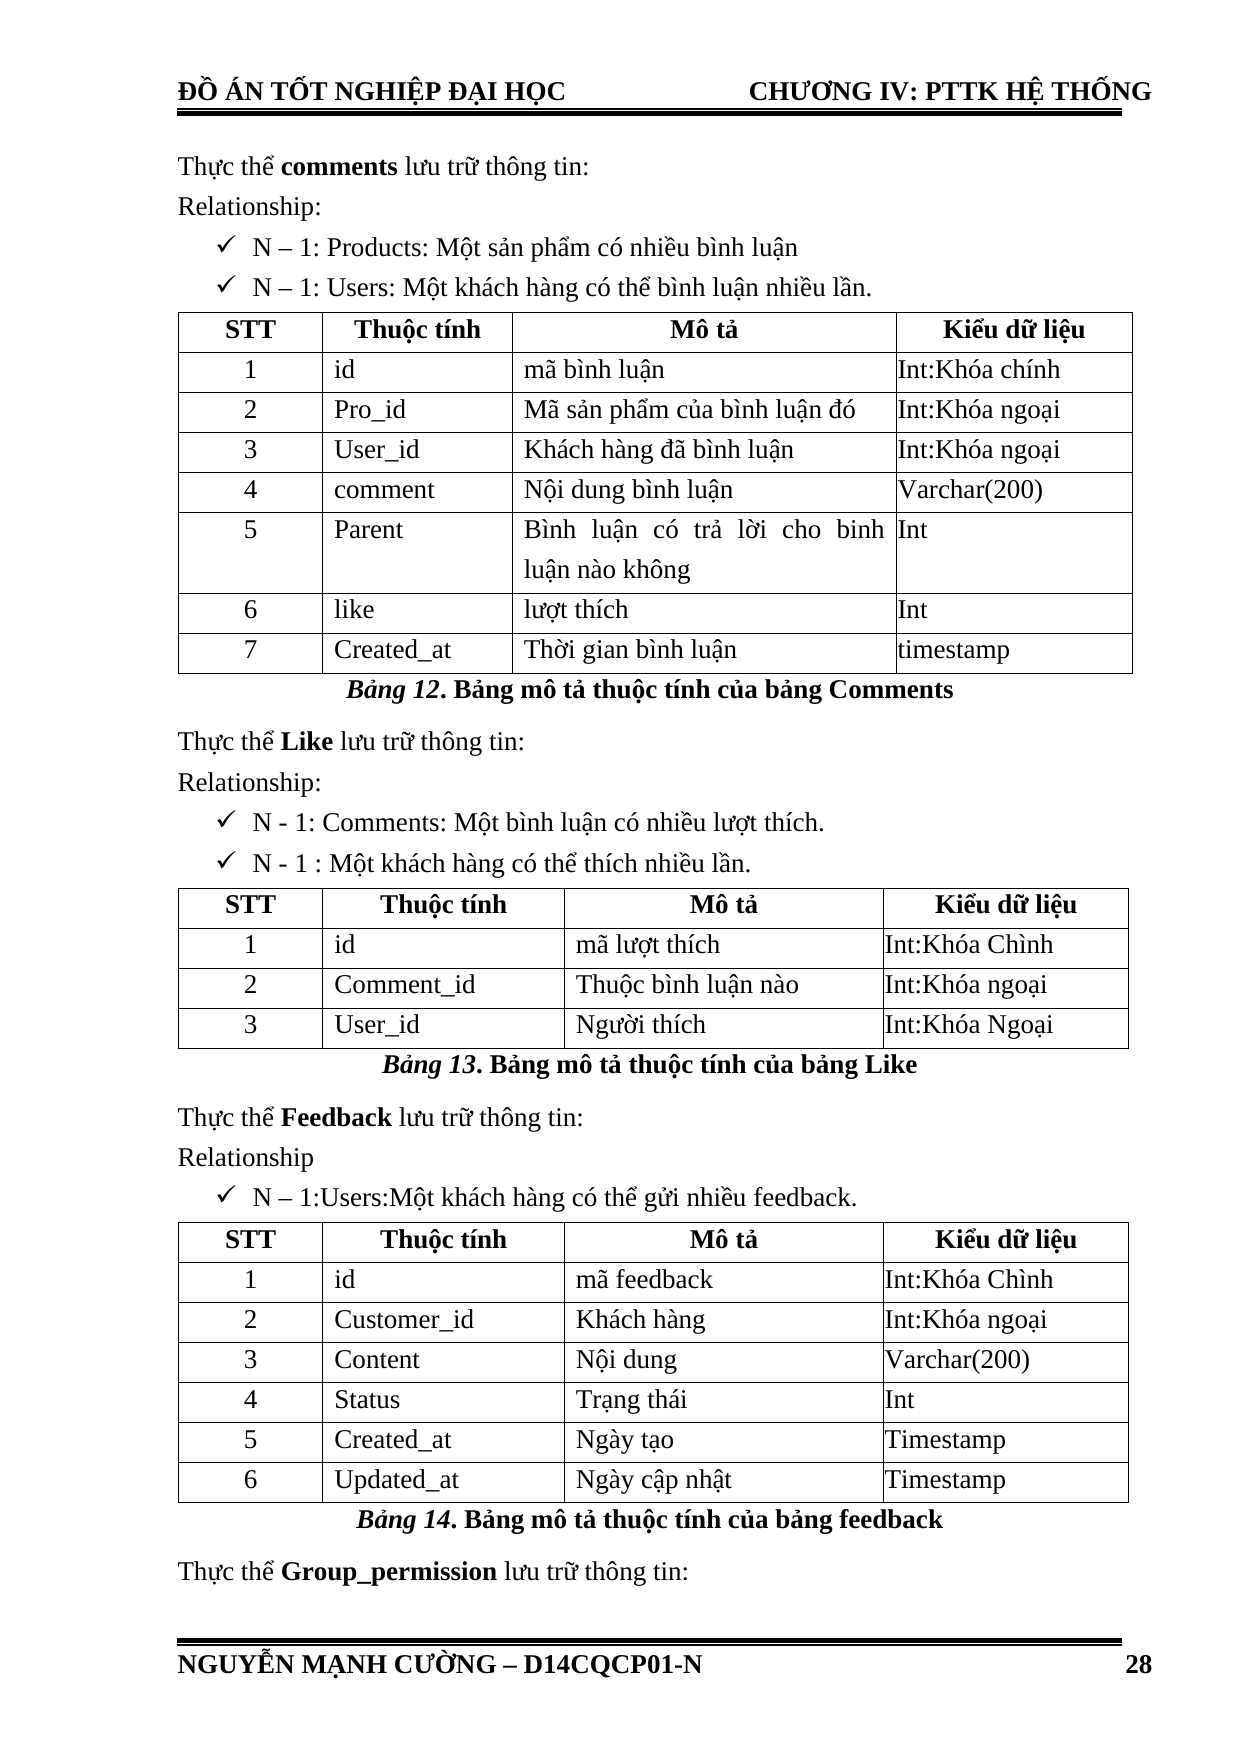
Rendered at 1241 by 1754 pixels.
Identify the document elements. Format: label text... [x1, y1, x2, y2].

table_cell 6 [179, 594, 322, 632]
table_cell 4 [179, 473, 322, 512]
table_header Mô tả [565, 889, 883, 928]
table_cell Ngày tạo [565, 1423, 883, 1462]
table_cell Trạng thái [565, 1383, 883, 1422]
table_cell Thời gian bình luận [513, 634, 896, 672]
table_cell 1 [179, 353, 322, 392]
table_header Thuộc tính [323, 1223, 564, 1262]
table_cell Int:Khóa ngoại [884, 969, 1128, 1008]
table_cell id [323, 929, 564, 968]
table_cell mã feedback [565, 1263, 883, 1302]
table_cell Pro_id [323, 393, 512, 432]
table_cell 2 [179, 969, 322, 1008]
table_cell comment [323, 473, 512, 512]
table_cell Content [323, 1343, 564, 1382]
table_cell 1 [179, 929, 322, 968]
table_cell Người thích [565, 1009, 883, 1048]
table_cell Customer_id [323, 1303, 564, 1342]
table_cell 1 [179, 1263, 322, 1302]
table_cell 5 [179, 513, 322, 592]
table_cell timestamp [897, 634, 1132, 672]
table_cell Thuộc bình luận nào [565, 969, 883, 1008]
table_cell Varchar(200) [897, 473, 1132, 512]
table_cell Created_at [323, 1423, 564, 1462]
table_cell lượt thích [513, 594, 896, 632]
table_cell Int [884, 1383, 1128, 1422]
table_cell 6 [179, 1463, 322, 1502]
table_cell id [323, 1263, 564, 1302]
table_header Kiểu dữ liệu [897, 313, 1132, 352]
table_cell Int:Khóa Chình [884, 1263, 1128, 1302]
table_cell Int:Khóa ngoại [884, 1303, 1128, 1342]
table_cell 2 [179, 1303, 322, 1342]
text Relationship: [177, 766, 1122, 797]
table_header Kiểu dữ liệu [884, 889, 1128, 928]
table_cell Nội dung [565, 1343, 883, 1382]
table_cell Timestamp [884, 1423, 1128, 1462]
table_header Mô tả [565, 1223, 883, 1262]
list N – 1:Users:Một khách hàng có thể gửi nhiều feedback. [215, 1181, 1122, 1213]
table_cell 4 [179, 1383, 322, 1422]
table_cell Timestamp [884, 1463, 1128, 1502]
table_cell 2 [179, 393, 322, 432]
table_cell Int [897, 594, 1132, 632]
table_cell Ngày cập nhật [565, 1463, 883, 1502]
table_header Thuộc tính [323, 889, 564, 928]
table_cell 7 [179, 634, 322, 672]
table_cell Int:Khóa ngoại [897, 393, 1132, 432]
table_cell 5 [179, 1423, 322, 1462]
table_cell Int:Khóa Chình [884, 929, 1128, 968]
text Relationship: [177, 190, 1122, 222]
text Thực thể comments lưu trữ thông tin: [177, 150, 1122, 181]
table_cell User_id [323, 1009, 564, 1048]
table_header Thuộc tính [323, 313, 512, 352]
table_cell Khách hàng đã bình luận [513, 433, 896, 472]
text Bảng . Bảng mô tả thuộc tính của bảng Like [177, 1049, 1122, 1080]
table_cell Bình luận có trả lời cho binh luận nào không [513, 513, 896, 592]
text Thực thể Group_permission lưu trữ thông tin: [177, 1555, 1122, 1586]
table_cell mã lượt thích [565, 929, 883, 968]
table_cell Comment_id [323, 969, 564, 1008]
table_cell Updated_at [323, 1463, 564, 1502]
table_cell 3 [179, 1343, 322, 1382]
table_cell 3 [179, 433, 322, 472]
table_cell User_id [323, 433, 512, 472]
table_cell Int:Khóa chính [897, 353, 1132, 392]
text Bảng . Bảng mô tả thuộc tính của bảng Comments [177, 674, 1122, 705]
text Thực thể Feedback lưu trữ thông tin: [177, 1101, 1122, 1132]
table_cell Int:Khóa Ngoại [884, 1009, 1128, 1048]
table_cell Status [323, 1383, 564, 1422]
table_cell id [323, 353, 512, 392]
table_cell Mã sản phẩm của bình luận đó [513, 393, 896, 432]
table_header STT [179, 1223, 322, 1262]
text Thực thể Like lưu trữ thông tin: [177, 726, 1122, 757]
table_cell Khách hàng [565, 1303, 883, 1342]
text Bảng . Bảng mô tả thuộc tính của bảng feedback [177, 1503, 1122, 1534]
table_cell Varchar(200) [884, 1343, 1128, 1382]
table_cell Int [897, 513, 1132, 592]
list N - 1 : Một khách hàng có thể thích nhiều lần. [215, 847, 1122, 878]
table_cell mã bình luận [513, 353, 896, 392]
table_header STT [179, 889, 322, 928]
table_cell 3 [179, 1009, 322, 1048]
table_cell Nội dung bình luận [513, 473, 896, 512]
table_cell like [323, 594, 512, 632]
list N - 1: Comments: Một bình luận có nhiều lượt thích. [215, 806, 1122, 838]
list N – 1: Users: Một khách hàng có thể bình luận nhiều lần. [215, 271, 1122, 303]
text Relationship [177, 1141, 1122, 1172]
list N – 1: Products: Một sản phẩm có nhiều bình luận [215, 231, 1122, 262]
table_cell Created_at [323, 634, 512, 672]
table_cell Int:Khóa ngoại [897, 433, 1132, 472]
table_cell Parent [323, 513, 512, 592]
table_header STT [179, 313, 322, 352]
table_header Mô tả [513, 313, 896, 352]
table_header Kiểu dữ liệu [884, 1223, 1128, 1262]
